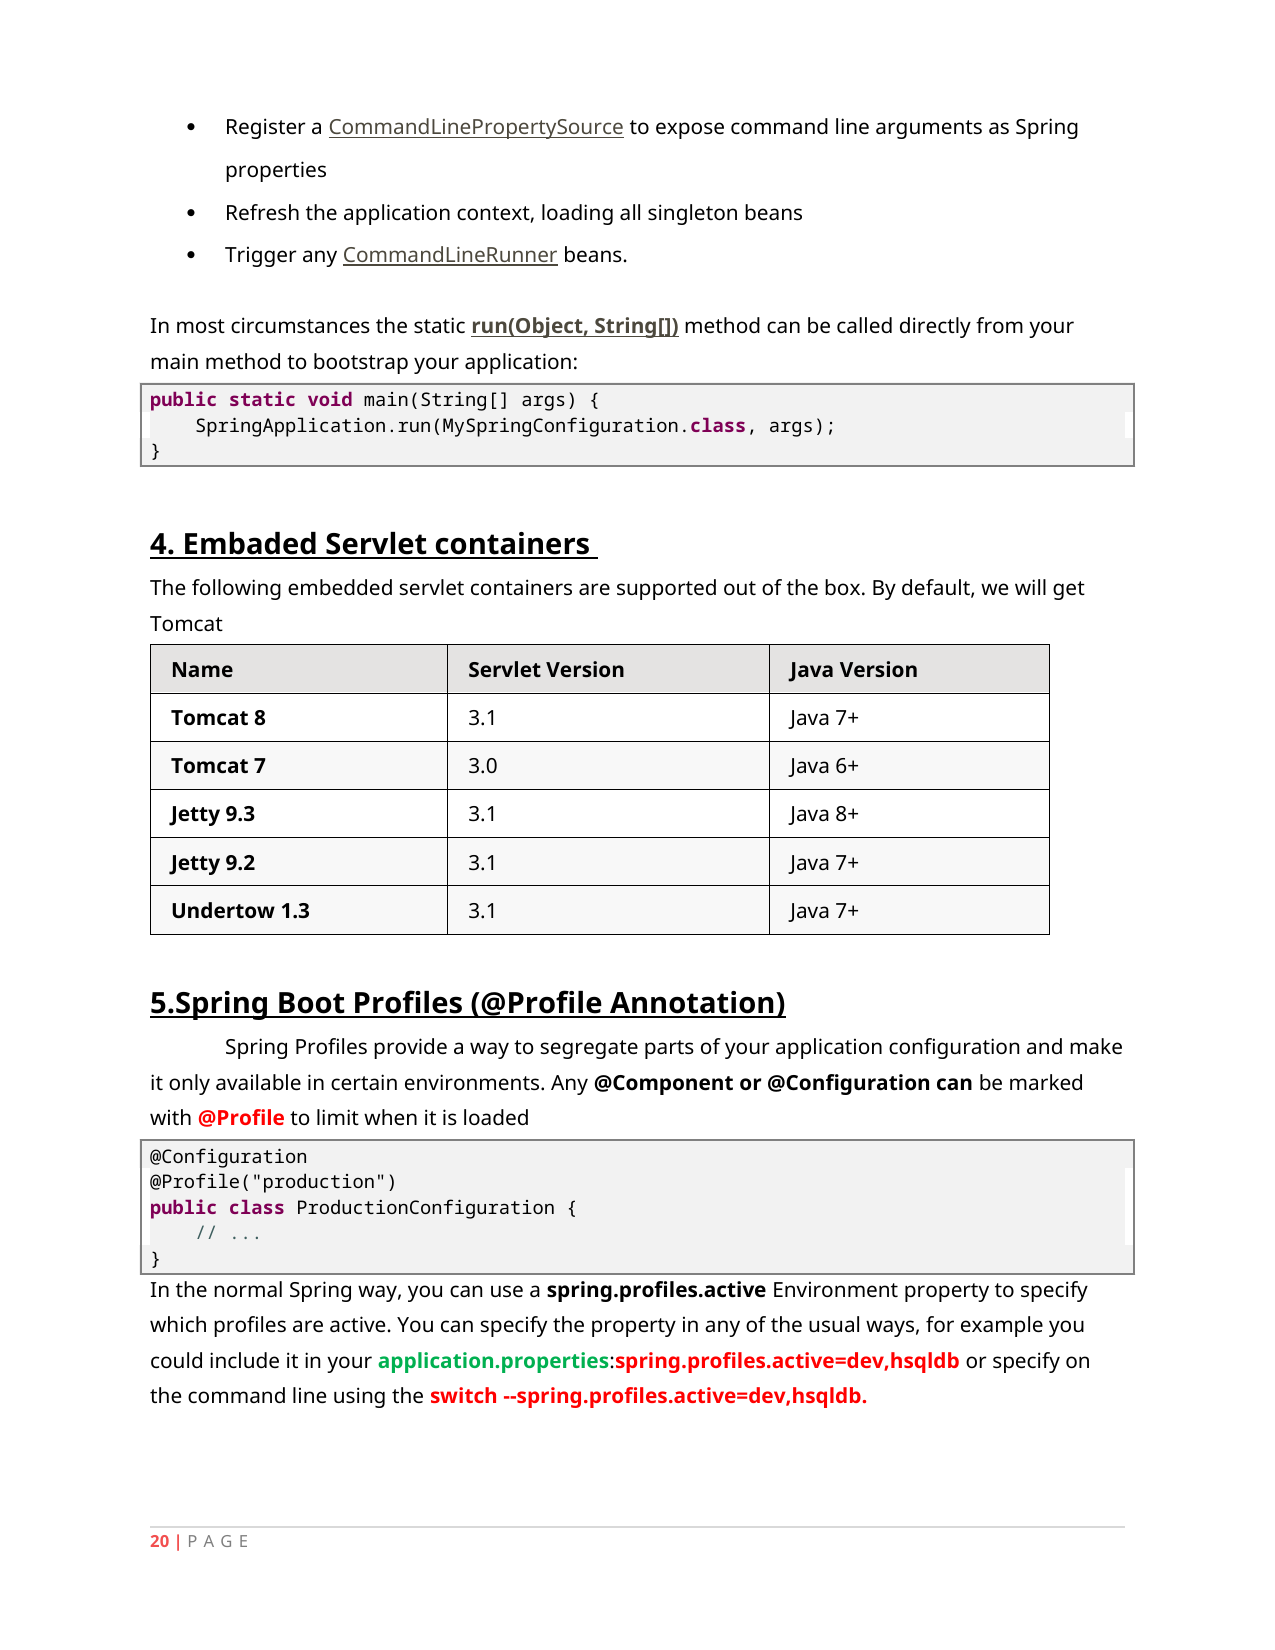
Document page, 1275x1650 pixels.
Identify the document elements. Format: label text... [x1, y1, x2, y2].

text @Configuration [142, 1141, 1133, 1168]
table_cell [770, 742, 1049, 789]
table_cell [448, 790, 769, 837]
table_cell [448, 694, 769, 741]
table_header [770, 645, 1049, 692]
text Spring Profiles provide a way to segregate parts of your application configuration and make it only available in certain environments. Any @Component or @Configuration can be marked with @Profile to limit when it is loaded [150, 1032, 1125, 1132]
text public class ProductionConfiguration { [150, 1194, 1125, 1219]
text // ... [150, 1219, 1125, 1241]
text The following embedded servlet containers are supported out of the box. By default, we will get Tomcat [150, 573, 1125, 637]
text } [142, 1241, 1133, 1273]
list Trigger any CommandLineRunner beans. [187, 240, 1125, 269]
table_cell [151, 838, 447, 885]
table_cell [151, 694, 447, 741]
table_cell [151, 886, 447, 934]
subtitle 5.Spring Boot Profiles (@Profile Annotation) [150, 983, 1125, 1022]
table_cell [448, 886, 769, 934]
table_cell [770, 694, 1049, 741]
text In the normal Spring way, you can use a spring.profiles.active Environment property to specify which profiles are active. You can specify the property in any of the usual ways, for example you could include it in your application.properties:spring.profiles.active=dev,hsqldb or specify on the command line using the switch --spring.profiles.active=dev,hsqldb. [150, 1275, 1125, 1410]
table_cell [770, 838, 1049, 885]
text In most circumstances the static run(Object, String[]) method can be called directly from your main method to bootstrap your application: [150, 311, 1125, 375]
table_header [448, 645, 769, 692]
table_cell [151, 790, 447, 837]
list Register a CommandLinePropertySource to expose command line arguments as Spring properties [187, 112, 1125, 183]
text @Profile("production") [150, 1168, 1125, 1194]
text public static void main(String[] args) { [142, 385, 1133, 412]
subtitle 4. Embaded Servlet containers [150, 524, 1125, 563]
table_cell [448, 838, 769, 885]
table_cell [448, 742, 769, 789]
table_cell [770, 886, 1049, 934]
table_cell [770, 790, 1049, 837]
list Refresh the application context, loading all singleton beans [187, 198, 1125, 226]
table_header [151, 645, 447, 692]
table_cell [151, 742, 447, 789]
text } [142, 433, 1133, 465]
text SpringApplication.run(MySpringConfiguration.class, args); [150, 412, 1125, 433]
